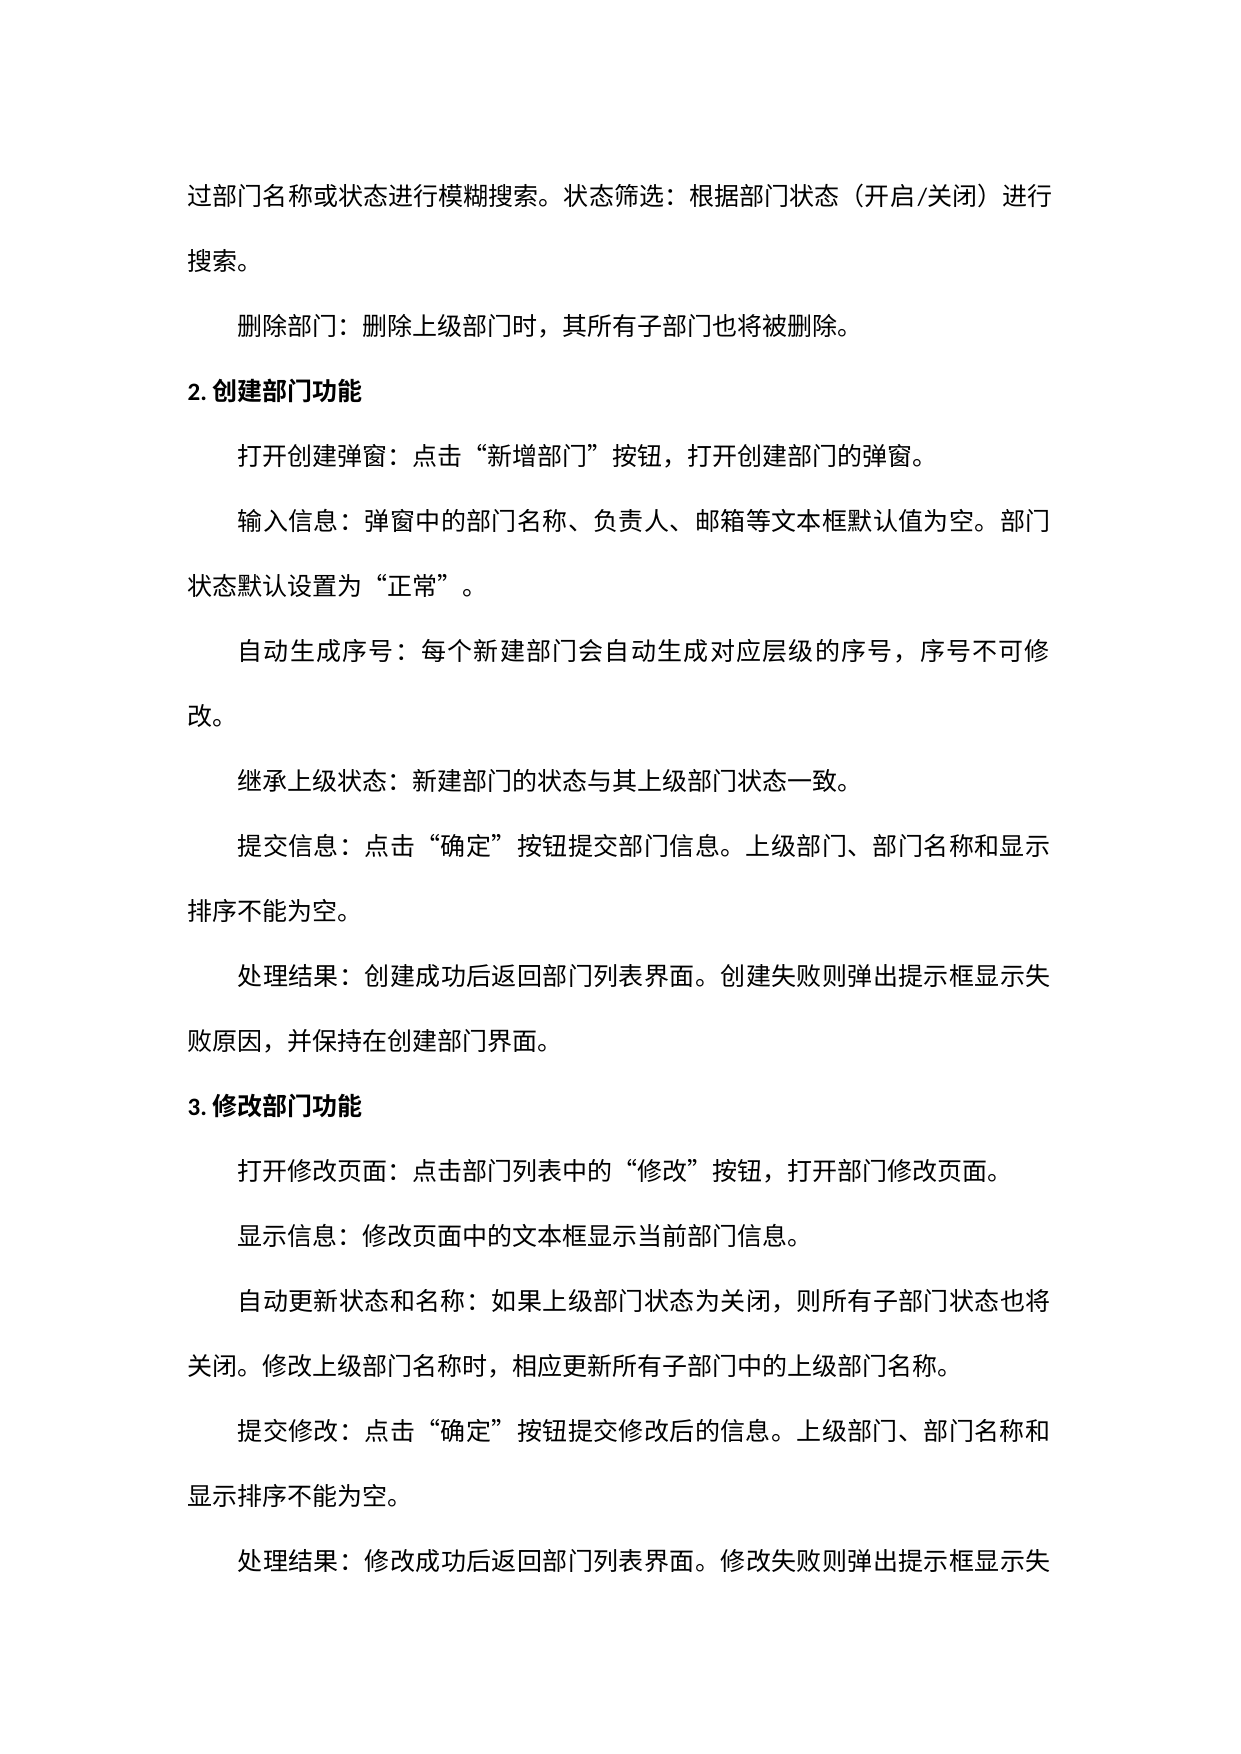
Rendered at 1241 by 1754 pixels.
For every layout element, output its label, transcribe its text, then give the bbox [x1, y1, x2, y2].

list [187, 1527, 1053, 1592]
list 提交修改：点击“确定”按钮提交修改后的信息。上级部门、部门名称和显示排序不能为空。 [187, 1397, 1053, 1527]
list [187, 162, 1053, 292]
list 自动生成序号：每个新建部门会自动生成对应层级的序号，序号不可修改。 [187, 617, 1053, 747]
list 删除部门：删除上级部门时，其所有子部门也将被删除。 [187, 292, 1053, 357]
list 打开创建弹窗：点击“新增部门”按钮，打开创建部门的弹窗。 [187, 422, 1053, 487]
list 继承上级状态：新建部门的状态与其上级部门状态一致。 [187, 747, 1053, 812]
list 提交信息：点击“确定”按钮提交部门信息。上级部门、部门名称和显示排序不能为空。 [187, 812, 1053, 942]
list 打开修改页面：点击部门列表中的“修改”按钮，打开部门修改页面。 [187, 1137, 1053, 1202]
list 2. 创建部门功能 [187, 357, 1053, 422]
list 3. 修改部门功能 [187, 1072, 1053, 1137]
list 输入信息：弹窗中的部门名称、负责人、邮箱等文本框默认值为空。部门状态默认设置为“正常”。 [187, 487, 1053, 617]
list 处理结果：创建成功后返回部门列表界面。创建失败则弹出提示框显示失败原因，并保持在创建部门界面。 [187, 942, 1053, 1072]
list 自动更新状态和名称：如果上级部门状态为关闭，则所有子部门状态也将关闭。修改上级部门名称时，相应更新所有子部门中的上级部门名称。 [187, 1267, 1053, 1397]
list 显示信息：修改页面中的文本框显示当前部门信息。 [187, 1202, 1053, 1267]
